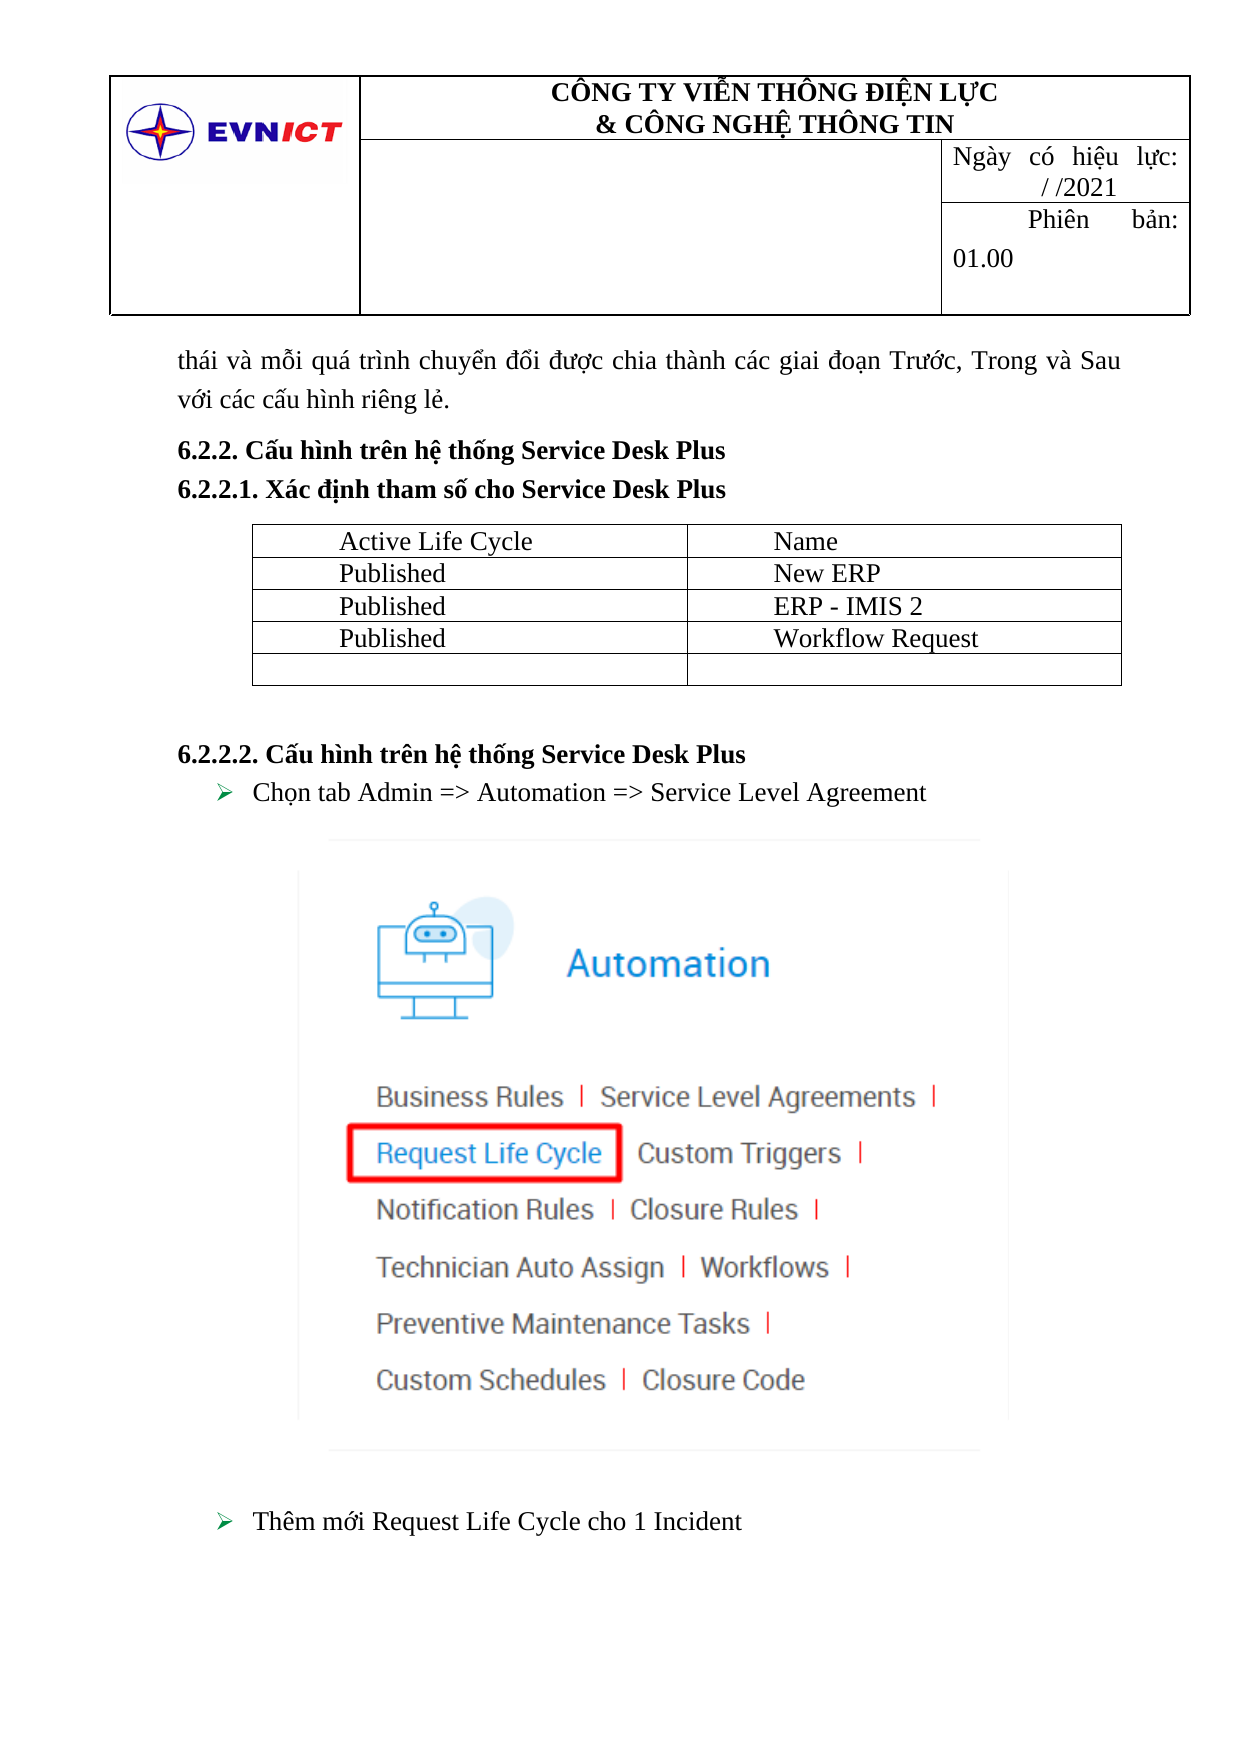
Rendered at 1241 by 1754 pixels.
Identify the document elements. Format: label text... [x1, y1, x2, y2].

list Thêm mới Request Life Cycle cho 1 Incident [215, 1505, 1122, 1536]
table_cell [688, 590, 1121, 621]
list Cấu hình trên hệ thống Service Desk Plus [177, 434, 1122, 465]
list Cấu hình trên hệ thống Service Desk Plus [177, 738, 1122, 769]
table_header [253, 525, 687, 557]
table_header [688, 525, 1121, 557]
picture [122, 77, 348, 187]
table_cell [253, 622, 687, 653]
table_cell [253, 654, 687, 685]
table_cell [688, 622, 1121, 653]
list Xác định tham số cho Service Desk Plus [177, 473, 1122, 504]
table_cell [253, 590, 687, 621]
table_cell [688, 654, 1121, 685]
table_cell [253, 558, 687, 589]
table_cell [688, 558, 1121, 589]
list Chọn tab Admin => Automation => Service Level Agreement [215, 777, 1122, 808]
picture [290, 827, 1009, 1456]
